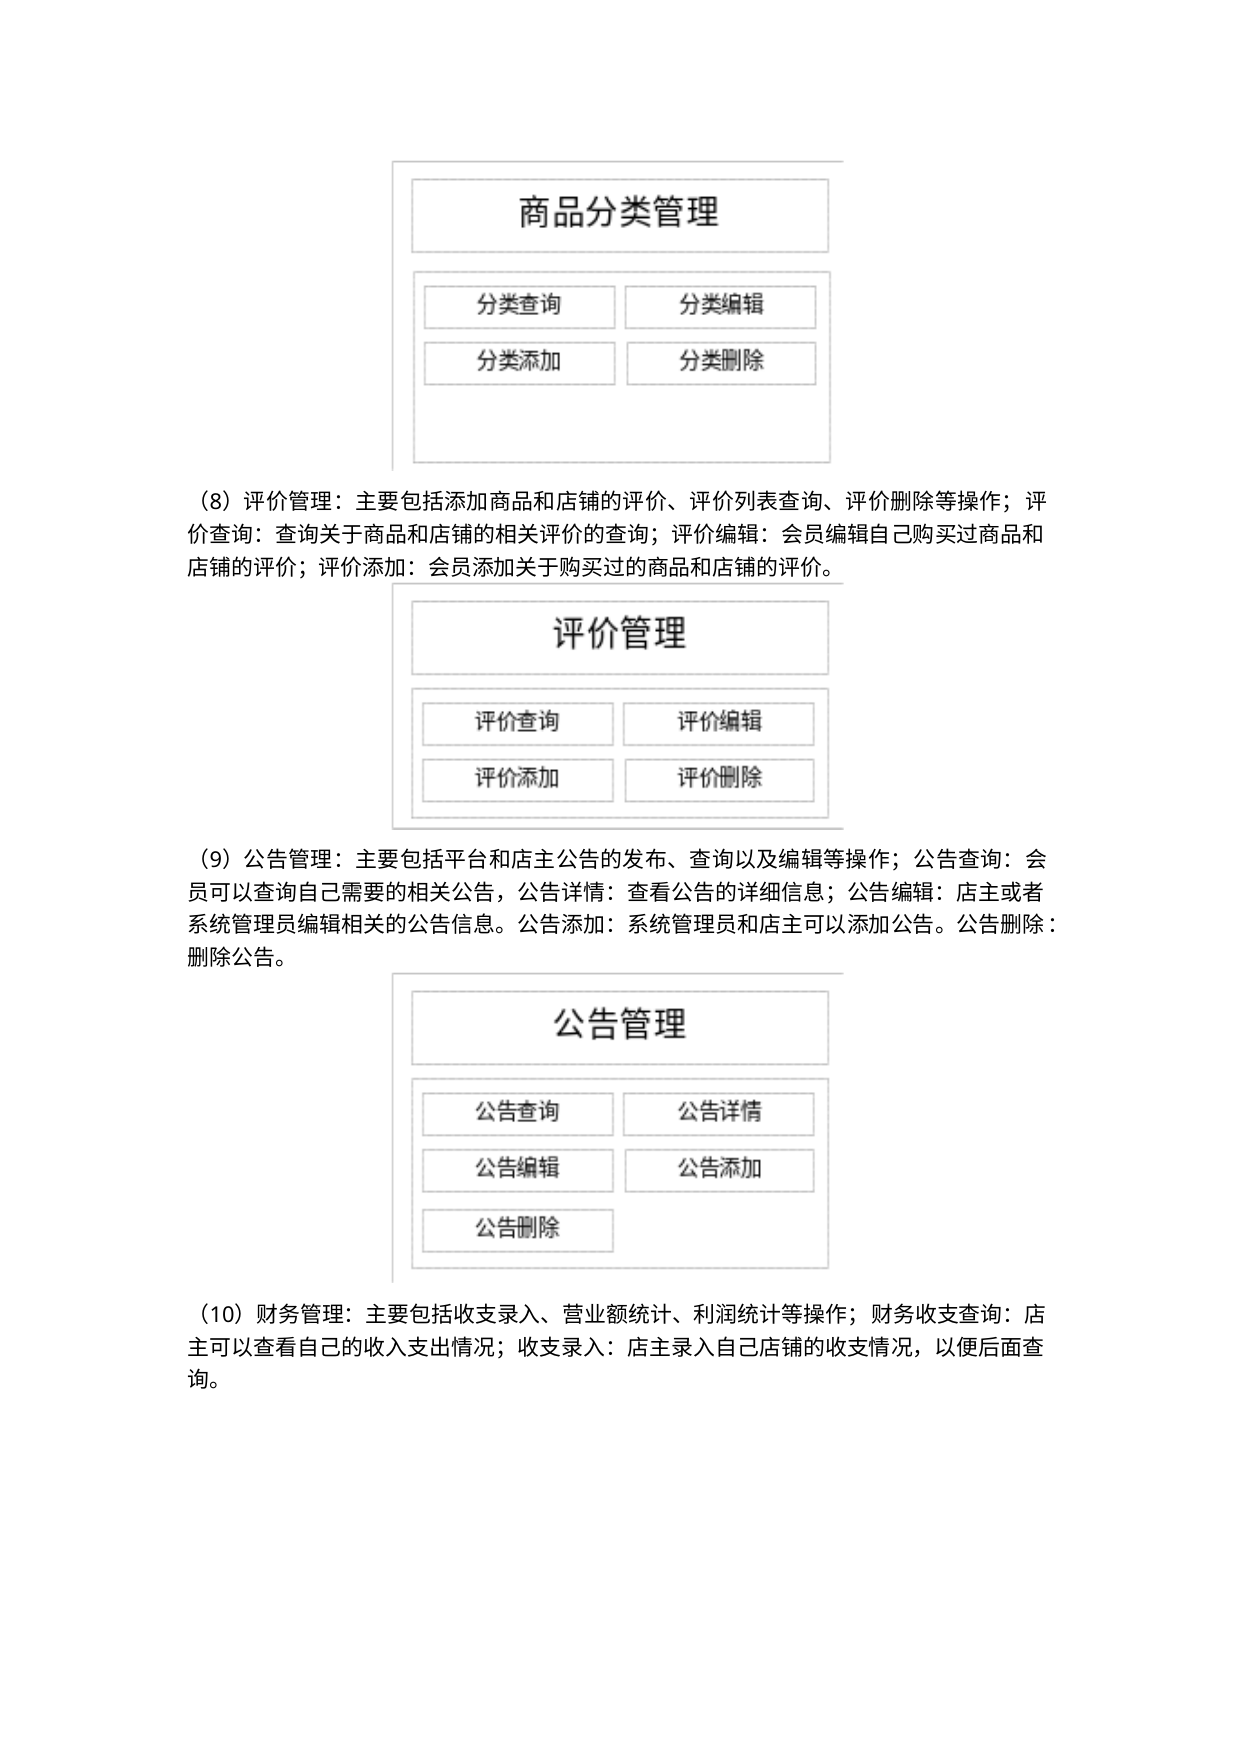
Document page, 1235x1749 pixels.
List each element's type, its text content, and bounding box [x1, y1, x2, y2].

list 财务管理：主要包括收支录入、营业额统计、利润统计等操作；财务收支查询：店主可以查看自己的收入支出情况；收支录入：店主录入自己店铺的收支情况，以便后面查询。 [187, 1297, 1047, 1394]
list 公告管理：主要包括平台和店主公告的发布、查询以及编辑等操作；公告查询：会员可以查询自己需要的相关公告，公告详情：查看公告的详细信息；公告编辑：店主或者系统管理员编辑相关的公告信息。公告添加：系统管理员和店主可以添加公告。公告删除：删除公告。 [187, 842, 1047, 972]
list 评价管理：主要包括添加商品和店铺的评价、评价列表查询、评价删除等操作；评价查询：查询关于商品和店铺的相关评价的查询；评价编辑：会员编辑自己购买过商品和店铺的评价；评价添加：会员添加关于购买过的商品和店铺的评价。 [187, 484, 1047, 582]
